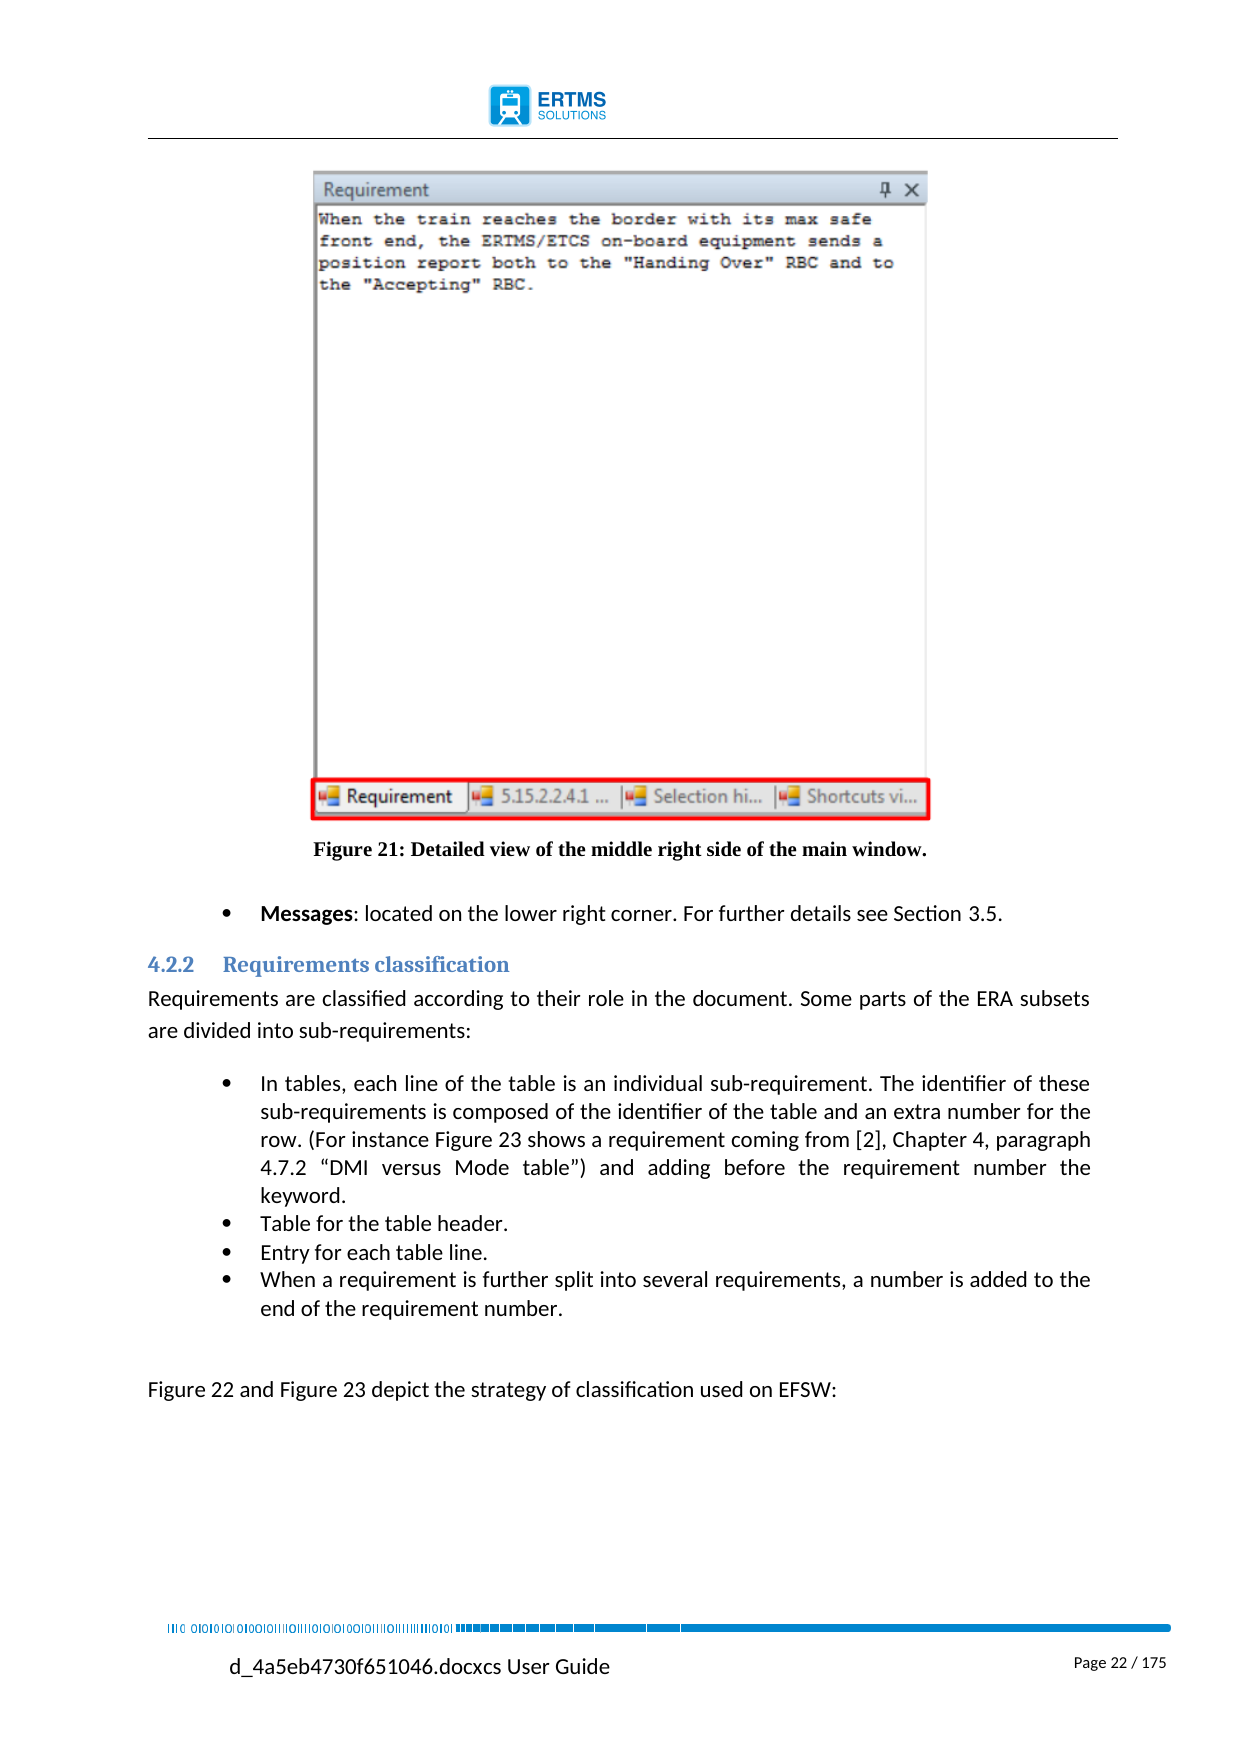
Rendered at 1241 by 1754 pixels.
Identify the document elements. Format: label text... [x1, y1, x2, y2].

picture [167, 1624, 1171, 1633]
text Figure 21: Detailed view of the middle right side of the main window. [148, 837, 1093, 861]
list When a requirement is further split into several requirements, a number is added to the end of the requirement number. [223, 1266, 1093, 1322]
text Requirements are classified according to their role in the document. Some parts of the ERA subsets are divided into sub-requirements: [148, 984, 1093, 1044]
text Figure 22 and Figure 23 depict the strategy of classification used on EFSW: [148, 1375, 1093, 1403]
list Entry for each table line. [223, 1238, 1093, 1266]
list Table for the table header. [223, 1209, 1093, 1238]
subtitle Requirements classification [148, 952, 1093, 978]
picture [477, 73, 617, 138]
list In tables, each line of the table is an individual sub-requirement. The identifier of these sub-requirements is composed of the identifier of the table and an extra number for the row. (For instance Figure 23 shows a requirement coming from [2], Chapter 4, paragraph 4.7.2 “DMI versus Mode table”) and adding before the requirement number the keyword. [223, 1069, 1093, 1209]
list Messages: located on the lower right corner. For further details see Section 3.5. [223, 899, 1093, 927]
